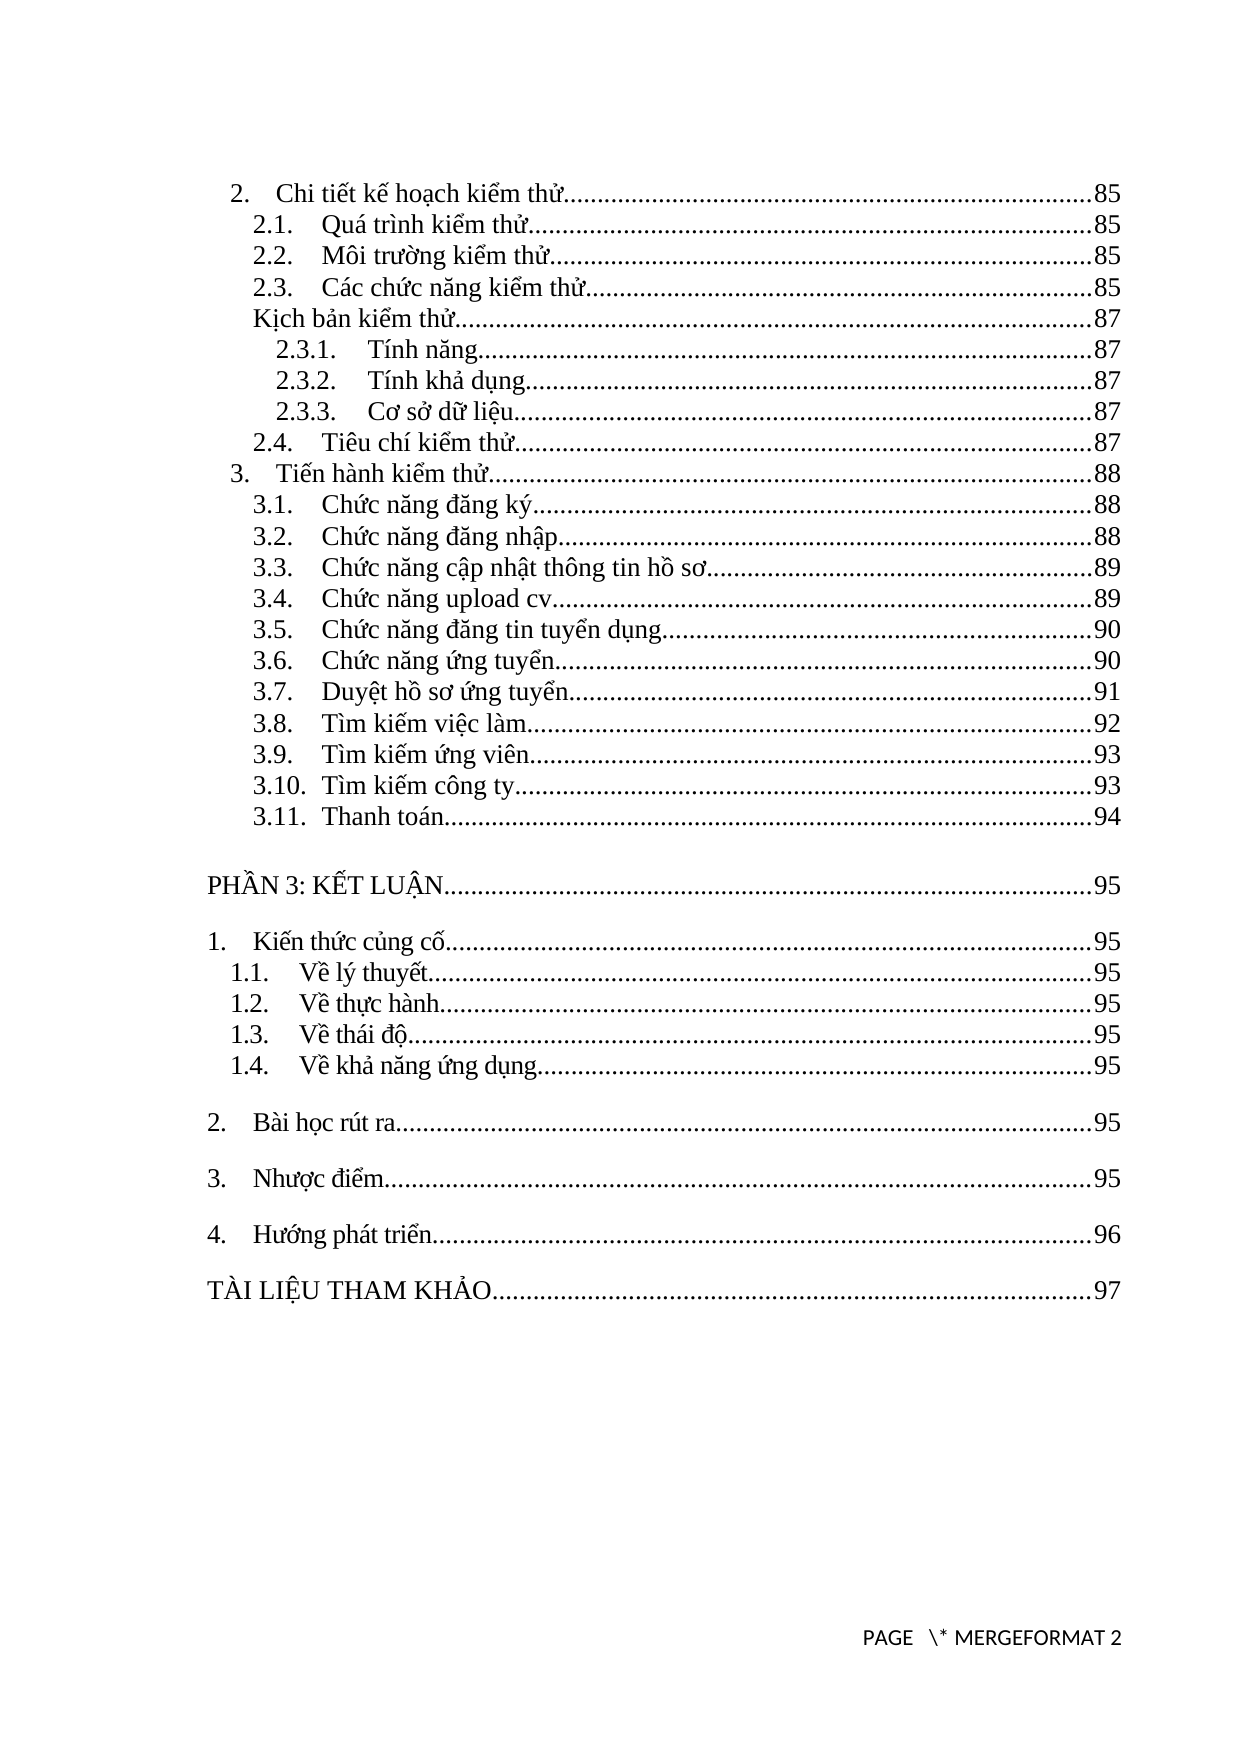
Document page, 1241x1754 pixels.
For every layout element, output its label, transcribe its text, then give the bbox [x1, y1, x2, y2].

text 3.9. Tìm kiếm ứng viên 93 [253, 738, 1122, 769]
text 2.4. Tiêu chí kiểm thử 87 [253, 426, 1122, 457]
text 2. Chi tiết kế hoạch kiểm thử 85 [230, 177, 1122, 208]
text 3.6. Chức năng ứng tuyển 90 [253, 644, 1122, 676]
text 2.3.1. Tính năng 87 [276, 333, 1122, 364]
text 3.1. Chức năng đăng ký 88 [253, 489, 1122, 520]
text 1.2. Về thực hành 95 [230, 987, 1122, 1018]
text 3.5. Chức năng đăng tin tuyển dụng 90 [253, 613, 1122, 644]
text 4. Hướng phát triển 96 [207, 1218, 1122, 1249]
text Kịch bản kiểm thử 87 [253, 302, 1122, 333]
text 3.4. Chức năng upload cv 89 [253, 582, 1122, 613]
text 2.3.2. Tính khả dụng 87 [276, 364, 1122, 395]
text 2.2. Môi trường kiểm thử 85 [253, 239, 1122, 271]
text 2. Bài học rút ra 95 [207, 1106, 1122, 1137]
text 3.8. Tìm kiếm việc làm 92 [253, 707, 1122, 738]
text 3.7. Duyệt hồ sơ ứng tuyển 91 [253, 676, 1122, 707]
text 3.10. Tìm kiếm công ty 93 [253, 769, 1122, 800]
text 3.11. Thanh toán 94 [253, 800, 1122, 831]
text 2.3. Các chức năng kiểm thử 85 [253, 271, 1122, 302]
text 1.3. Về thái độ 95 [230, 1018, 1122, 1049]
text PHẦN 3: KẾT LUẬN 95 [207, 869, 1122, 900]
text 3. Tiến hành kiểm thử 88 [230, 457, 1122, 489]
text TÀI LIỆU THAM KHẢO 97 [207, 1274, 1122, 1305]
text 1. Kiến thức củng cố 95 [207, 925, 1122, 956]
text 3. Nhược điểm 95 [207, 1162, 1122, 1193]
text 2.3.3. Cơ sở dữ liệu 87 [276, 395, 1122, 426]
text 2.1. Quá trình kiểm thử 85 [253, 208, 1122, 239]
text 1.4. Về khả năng ứng dụng 95 [230, 1049, 1122, 1081]
text 3.2. Chức năng đăng nhập 88 [253, 520, 1122, 551]
text 1.1. Về lý thuyết 95 [230, 956, 1122, 987]
text 3.3. Chức năng cập nhật thông tin hồ sơ 89 [253, 551, 1122, 582]
